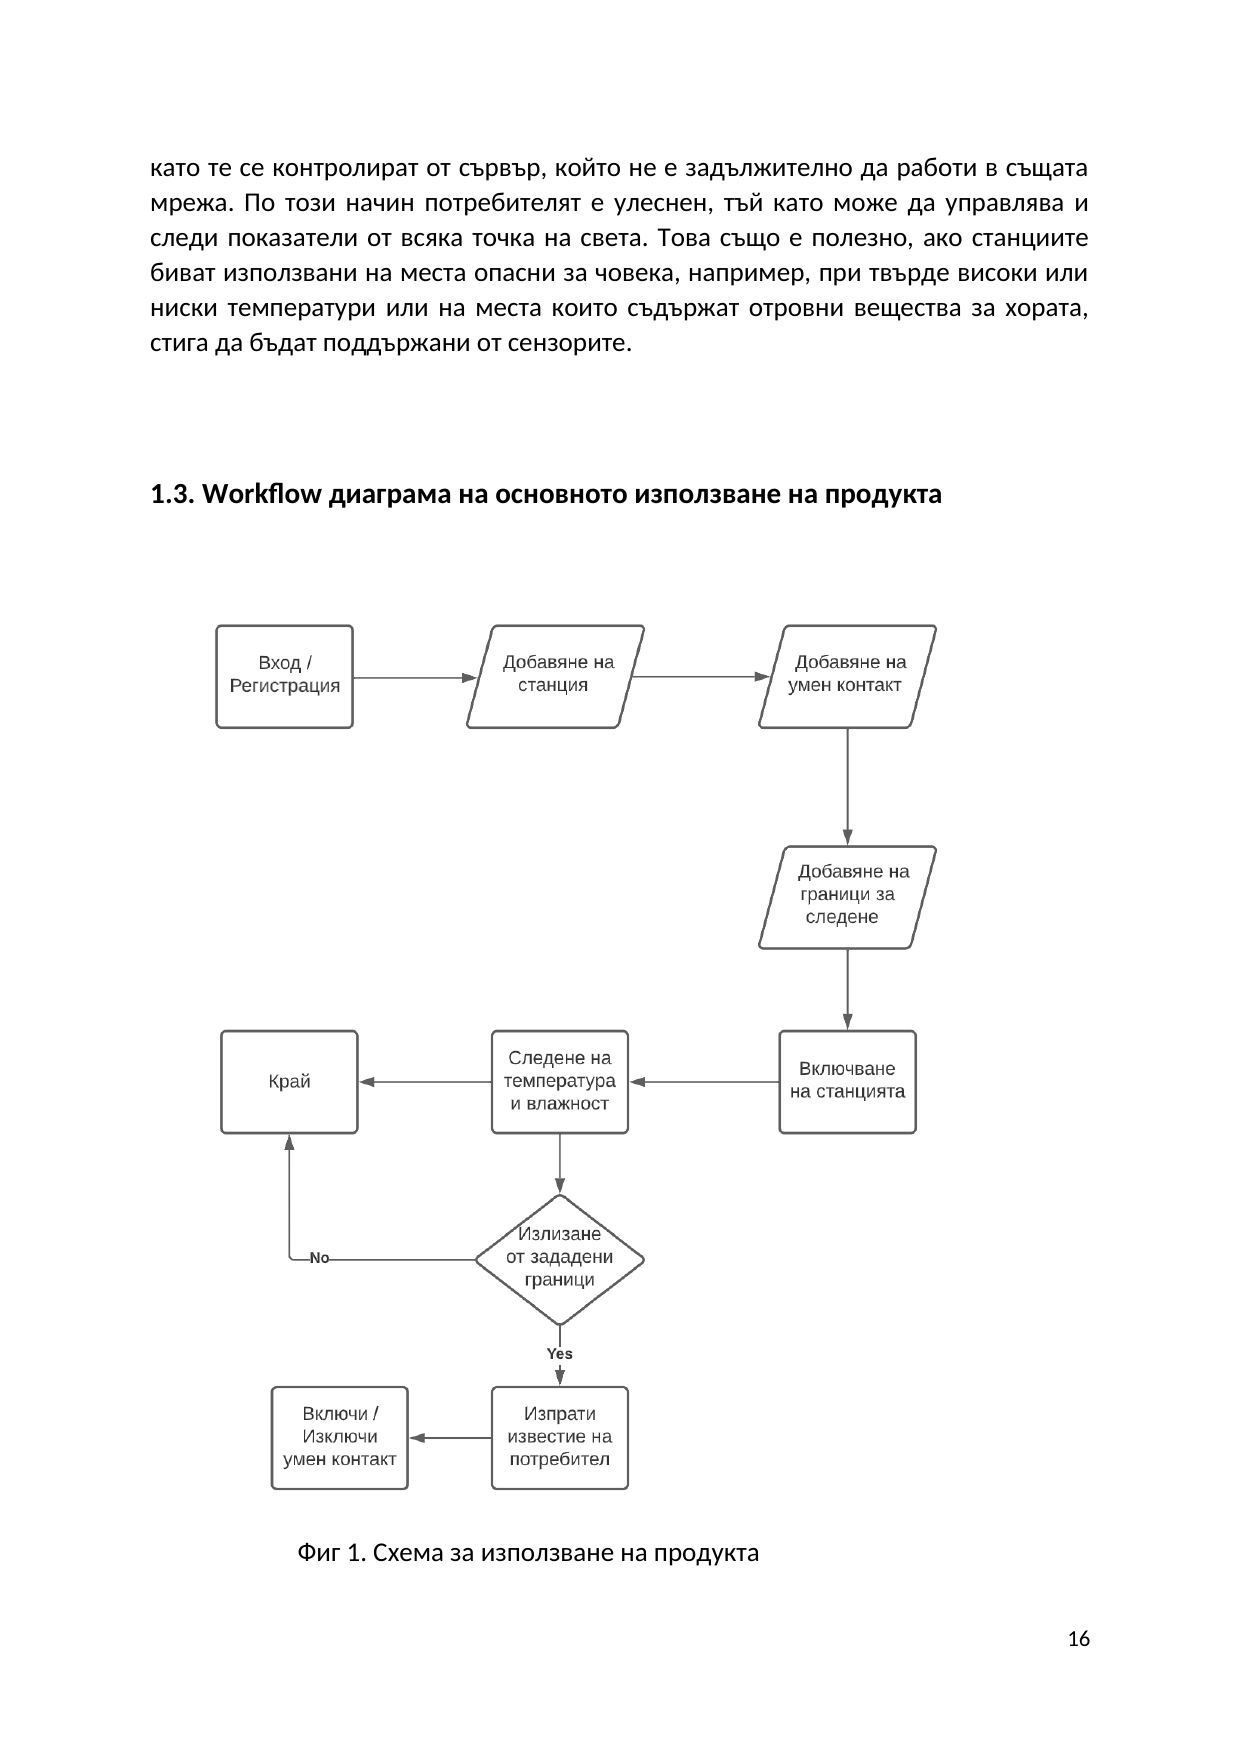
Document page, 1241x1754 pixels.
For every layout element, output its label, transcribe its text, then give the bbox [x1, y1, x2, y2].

picture [150, 563, 1089, 1517]
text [150, 150, 1090, 358]
subtitle 1.3. Workflow диаграма на основното използване на продукта [150, 475, 1090, 510]
text Фиг 1. Схема за използване на продукта [150, 1535, 1090, 1568]
